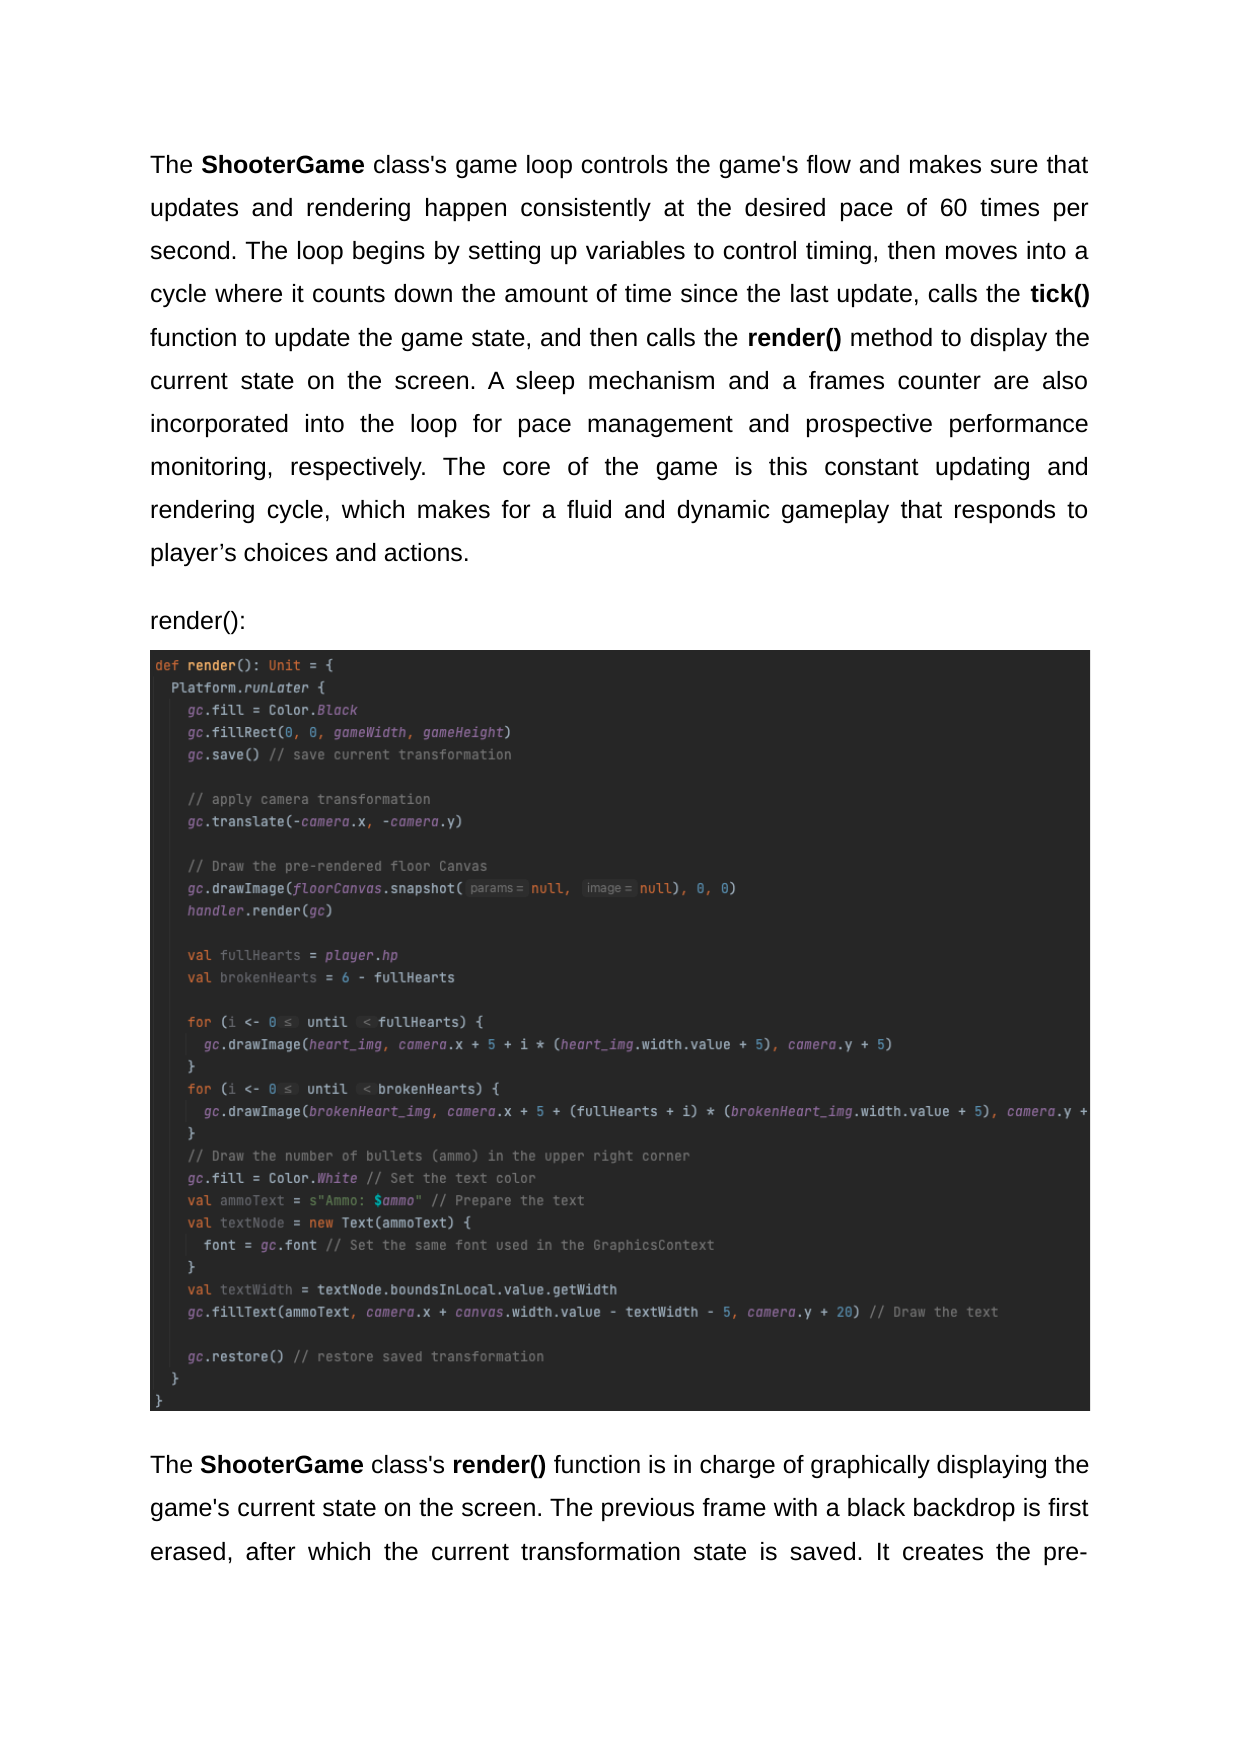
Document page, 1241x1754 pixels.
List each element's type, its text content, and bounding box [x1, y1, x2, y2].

text The ShooterGame class's game loop controls the game's flow and makes sure that updates and rendering happen consistently at the desired pace of 60 times per second. The loop begins by setting up variables to control timing, then moves into a cycle where it counts down the amount of time since the last update, calls the tick() function to update the game state, and then calls the render() method to display the current state on the screen. A sleep mechanism and a frames counter are also incorporated into the loop for pace management and prospective performance monitoring, respectively. The core of the game is this constant updating and rendering cycle, which makes for a fluid and dynamic gameplay that responds to player’s choices and actions. [150, 150, 1090, 567]
text render(): [150, 606, 1090, 650]
picture [150, 650, 1091, 1411]
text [150, 1450, 1090, 1565]
